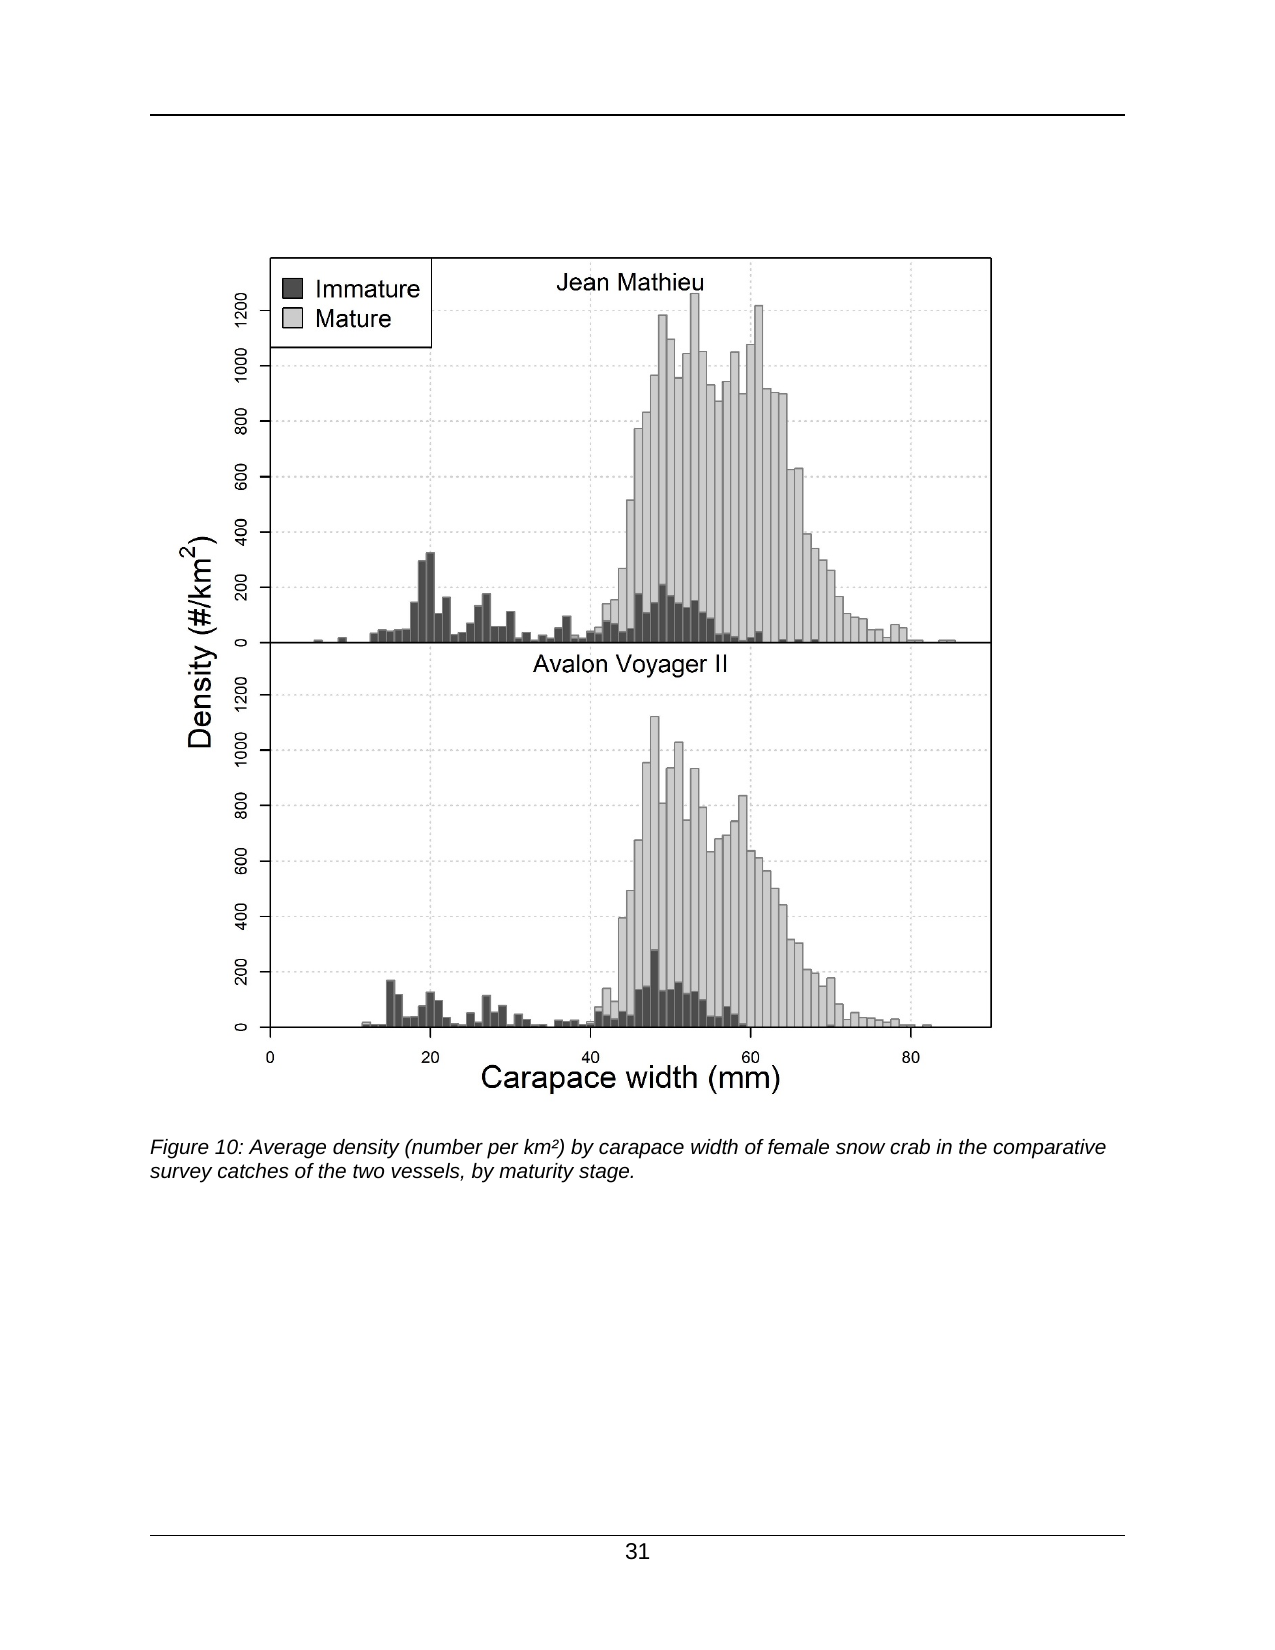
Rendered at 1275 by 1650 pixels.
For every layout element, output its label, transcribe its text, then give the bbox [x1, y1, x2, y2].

picture [150, 162, 1110, 1123]
text Figure 10: Average density (number per km²) by carapace width of female snow crab in the comparative survey catches of the two vessels, by maturity stage. [150, 1135, 1125, 1183]
